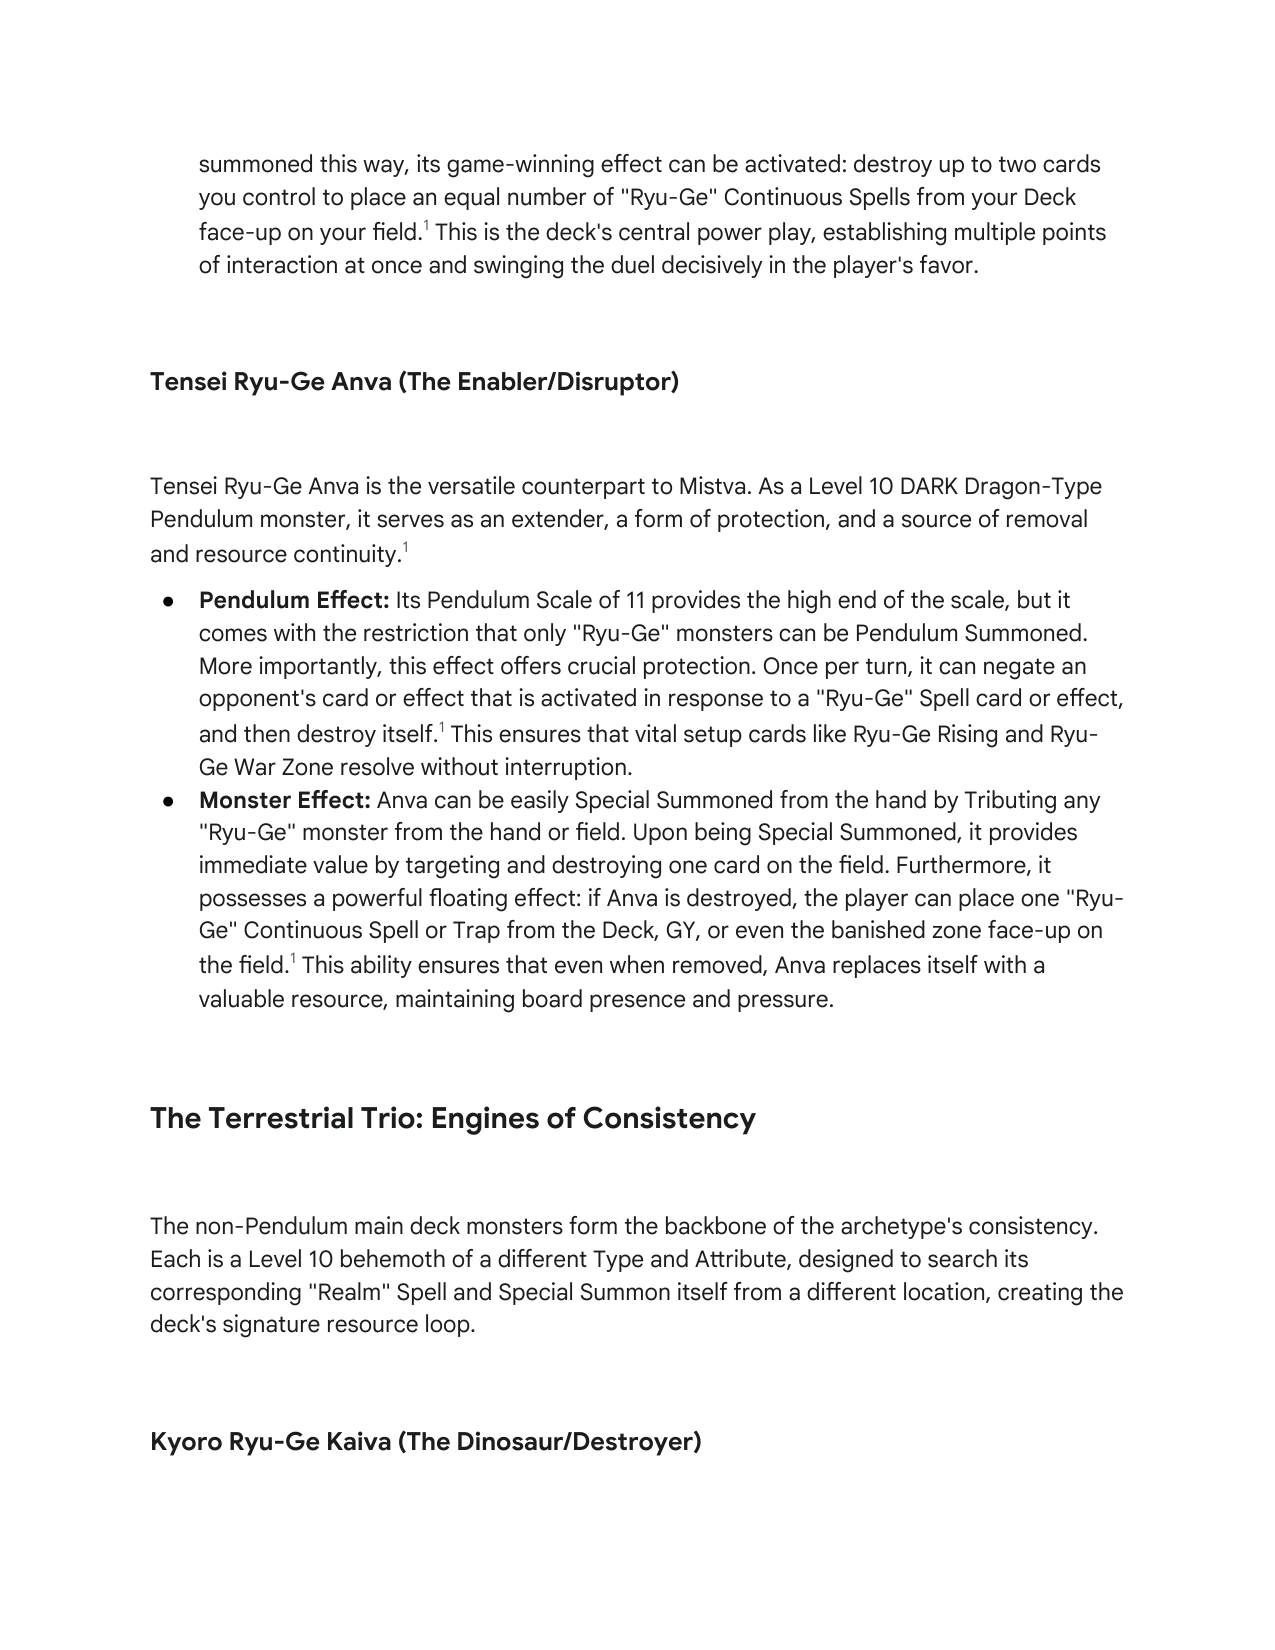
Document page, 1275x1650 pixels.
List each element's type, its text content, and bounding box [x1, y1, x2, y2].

subtitle The Terrestrial Trio: Engines of Consistency [150, 1101, 1125, 1137]
text Tensei Ryu-Ge Anva is the versatile counterpart to Mistva. As a Level 10 DARK Dragon-Type Pendulum monster, it serves as an extender, a form of protection, and a source of removal and resource continuity.1 [150, 472, 1125, 570]
subtitle Kyoro Ryu-Ge Kaiva (The Dinosaur/Destroyer) [150, 1426, 1125, 1457]
text The non-Pendulum main deck monsters form the backbone of the archetype's consistency. Each is a Level 10 behemoth of a different Type and Attribute, designed to search its corresponding "Realm" Spell and Special Summon itself from a different location, creating the deck's signature resource loop. [150, 1212, 1125, 1339]
list Monster Effect: Anva can be easily Special Summoned from the hand by Tributing any "Ryu-Ge" monster from the hand or field. Upon being Special Summoned, it provides immediate value by targeting and destroying one card on the field. Furthermore, it possesses a powerful floating effect: if Anva is destroyed, the player can place one "Ryu-Ge" Continuous Spell or Trap from the Deck, GY, or even the banished zone face-up on the field.1 This ability ensures that even when removed, Anva replaces itself with a valuable resource, maintaining board presence and pressure. [161, 786, 1125, 1014]
list Pendulum Effect: Its Pendulum Scale of 11 provides the high end of the scale, but it comes with the restriction that only "Ryu-Ge" monsters can be Pendulum Summoned. More importantly, this effect offers crucial protection. Once per turn, it can negate an opponent's card or effect that is activated in response to a "Ryu-Ge" Spell card or effect, and then destroy itself.1 This ensures that vital setup cards like Ryu-Ge Rising and Ryu-Ge War Zone resolve without interruption. [161, 587, 1125, 782]
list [161, 150, 1125, 280]
subtitle Tensei Ryu-Ge Anva (The Enabler/Disruptor) [150, 367, 1125, 398]
